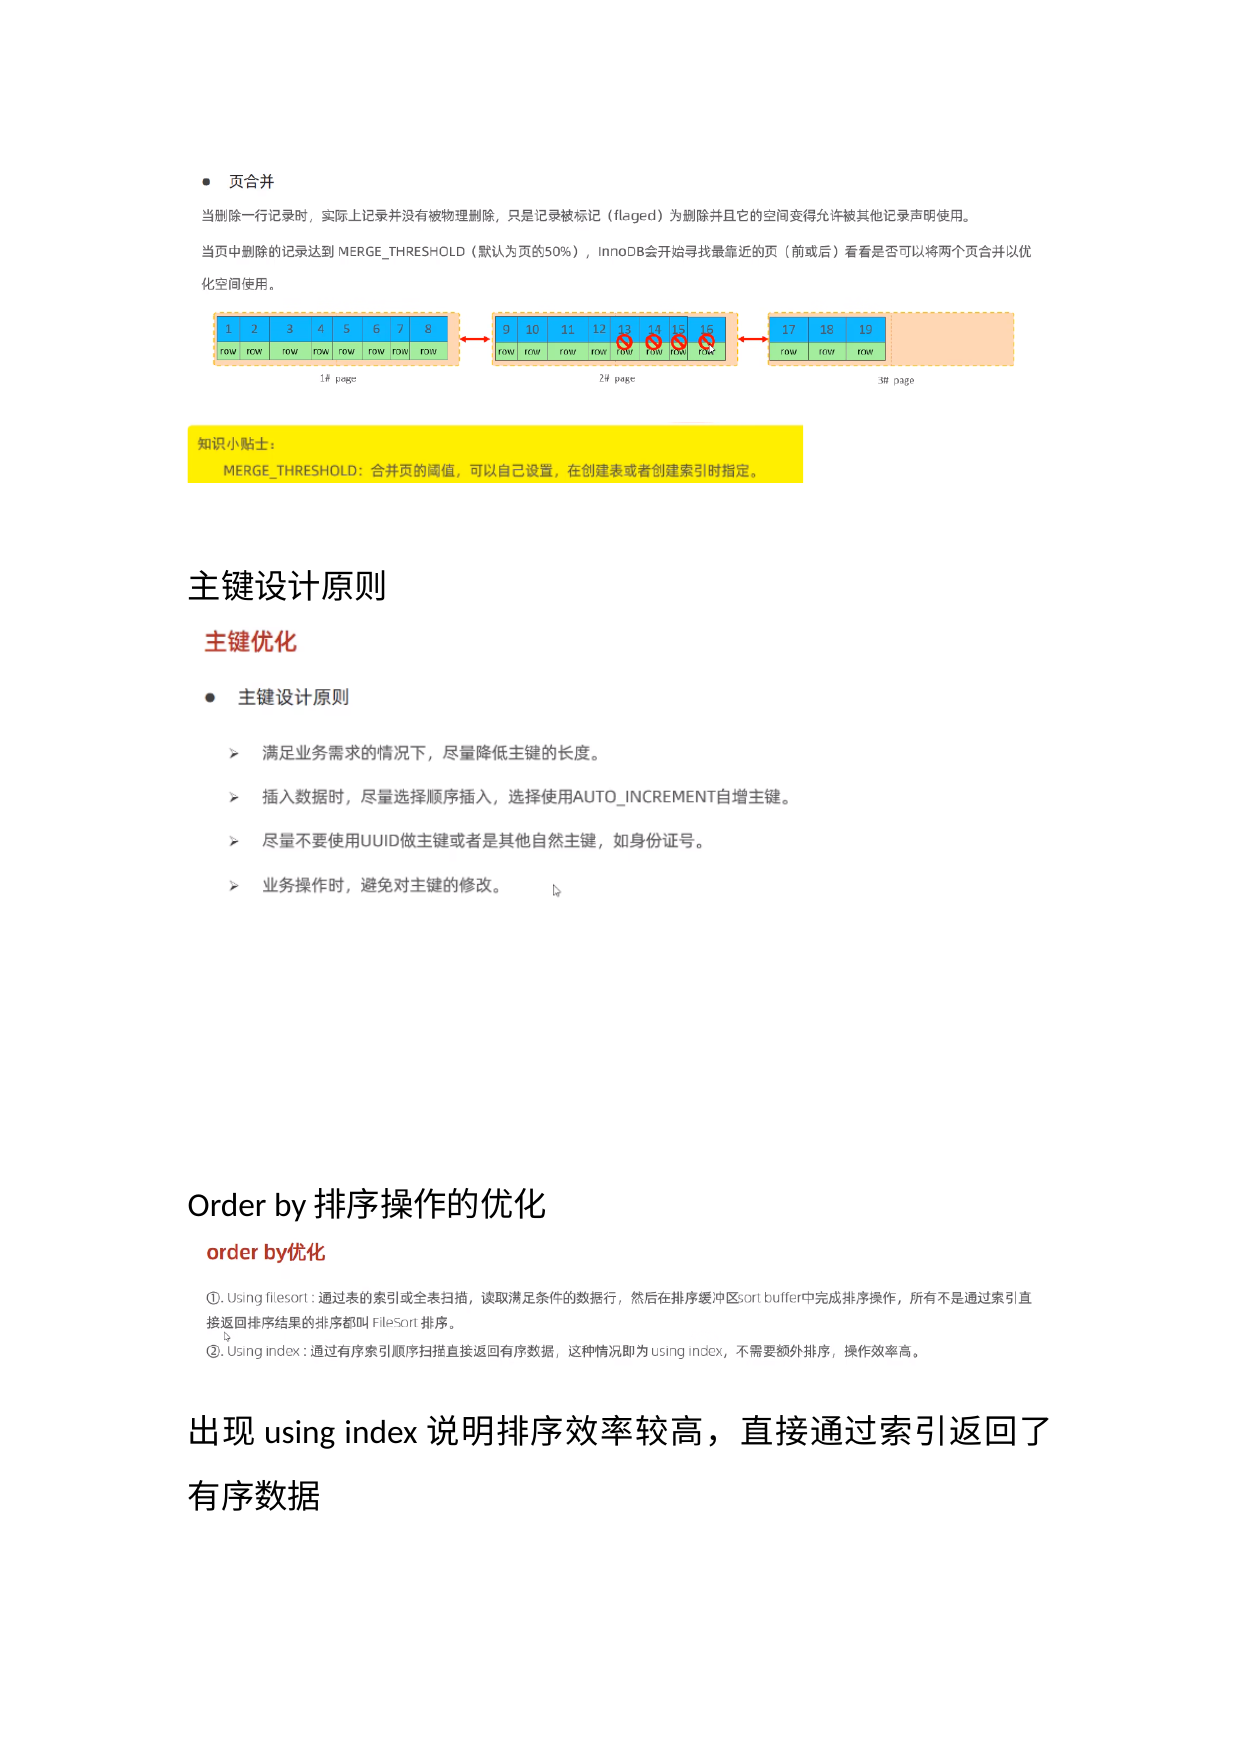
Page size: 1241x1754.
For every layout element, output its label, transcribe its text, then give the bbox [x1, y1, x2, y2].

text 主键设计原则 [187, 552, 1053, 617]
picture [187, 422, 804, 483]
text Order by排序操作的优化 [187, 1169, 1053, 1234]
picture [187, 617, 843, 908]
picture [187, 162, 1053, 395]
picture [187, 1234, 1053, 1366]
text 出现using index说明排序效率较高，直接通过索引返回了有序数据 [187, 1397, 1053, 1527]
